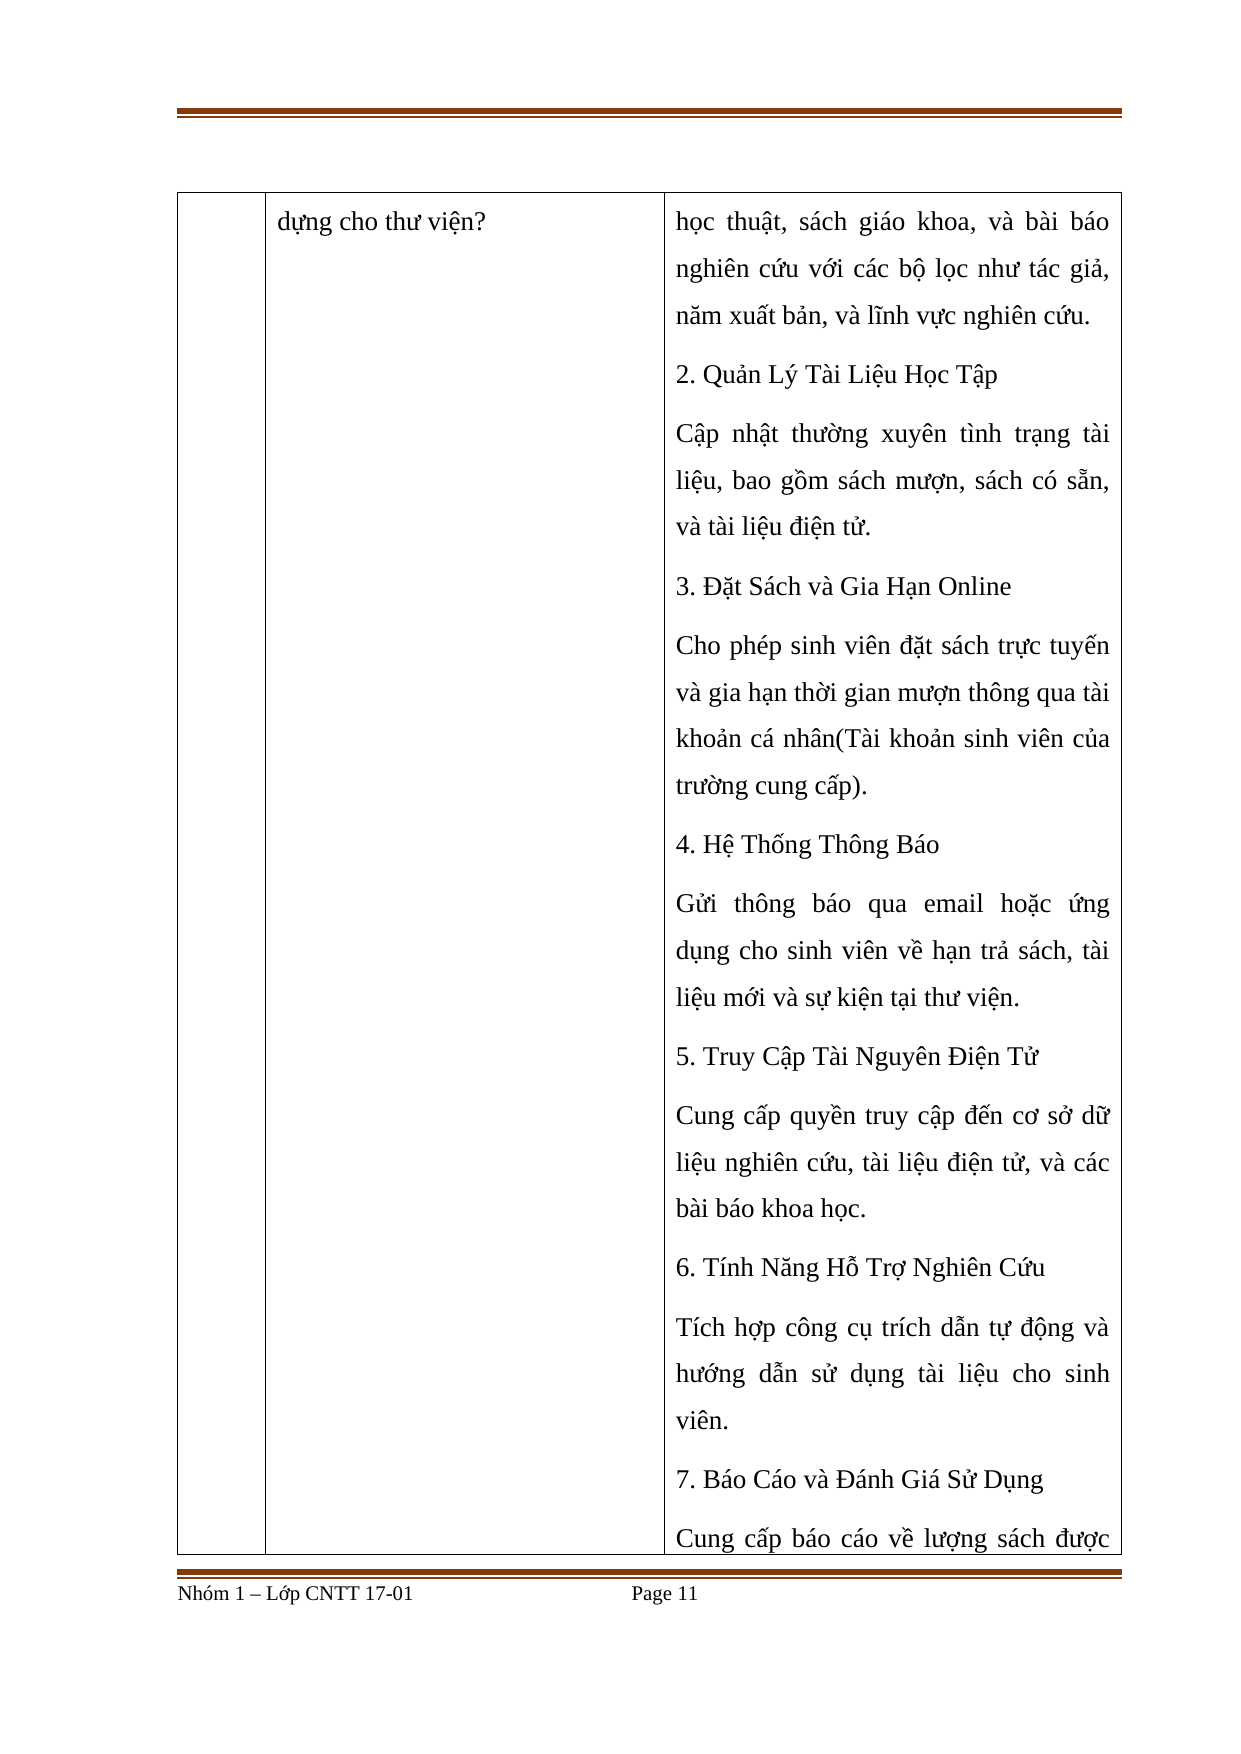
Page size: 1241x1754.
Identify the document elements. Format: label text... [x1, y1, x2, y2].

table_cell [266, 193, 664, 1553]
table_cell 5 [178, 193, 265, 1553]
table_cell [665, 193, 1121, 1553]
